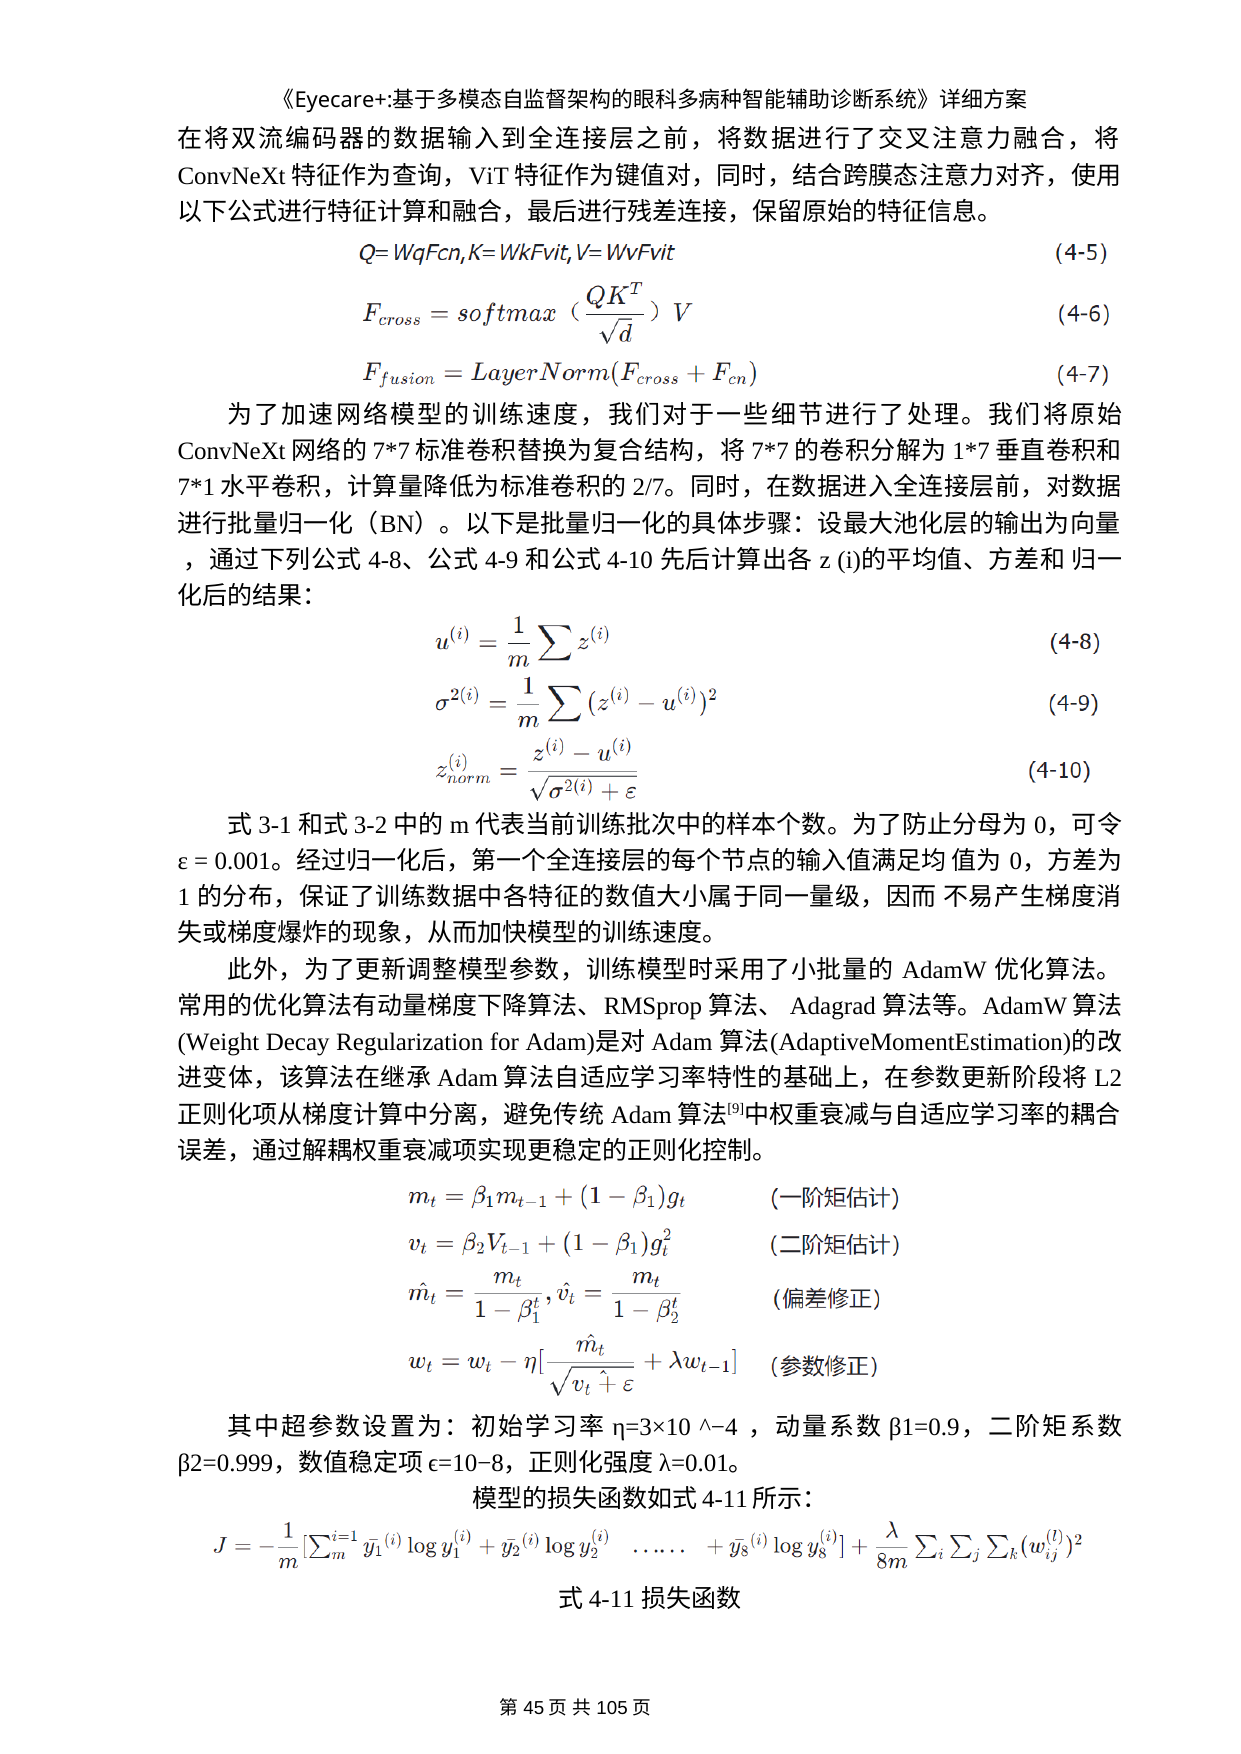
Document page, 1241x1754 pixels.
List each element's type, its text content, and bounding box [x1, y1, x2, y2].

picture [348, 227, 1123, 395]
picture [422, 611, 1123, 805]
text 式4-11 损失函数 [177, 1578, 1122, 1614]
picture [208, 1514, 1091, 1578]
text 为了加速网络模型的训练速度，我们对于一些细节进行了处理。我们将原始ConvNeXt网络的7*7标准卷积替换为复合结构，将7*7的卷积分解为1*7垂直卷积和7*1水平卷积，计算量降低为标准卷积的2/7。同时，在数据进入全连接层前，对数据进行批量归一化（BN）。以下是批量归一化的具体步骤：设最大池化层的输出为向量 ，通过下列公式 4-8、公式 4-9 和公式4-10 先后计算出各 z (i)的平均值、方差和 归一化后的结果： [177, 394, 1122, 612]
text 式 3-1 和式 3-2 中的 m 代表当前训练批次中的样本个数。为了防止分母为 0，可令ε = 0.001。经过归一化后，第一个全连接层的每个节点的输入值满足均 值为 0，方差为 1 的分布，保证了训练数据中各特征的数值大小属于同一量级，因而 不易产生梯度消失或梯度爆炸的现象，从而加快模型的训练速度。 [177, 804, 1122, 949]
text 此外，为了更新调整模型参数，训练模型时采用了小批量的 AdamW 优化算法。常用的优化算法有动量梯度下降算法、RMSprop 算法、 Adagrad 算法等。AdamW算法(Weight Decay Regularization for Adam)是对Adam 算法(AdaptiveMomentEstimation)的改进变体，该算法在继承Adam算法自适应学习率特性的基础上，在参数更新阶段将L2正则化项从梯度计算中分离，避免传统Adam算法[]中权重衰减与自适应学习率的耦合误差，通过解耦权重衰减项实现更稳定的正则化控制。 [177, 949, 1122, 1167]
text 其中超参数设置为：初始学习率η=3×10 ^−4 ，动量系数β1=0.9，二阶矩系数β2=0.999，数值稳定项ϵ=10−8，正则化强度λ=0.01。 [177, 1406, 1122, 1478]
picture [388, 1166, 911, 1406]
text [177, 119, 1122, 228]
